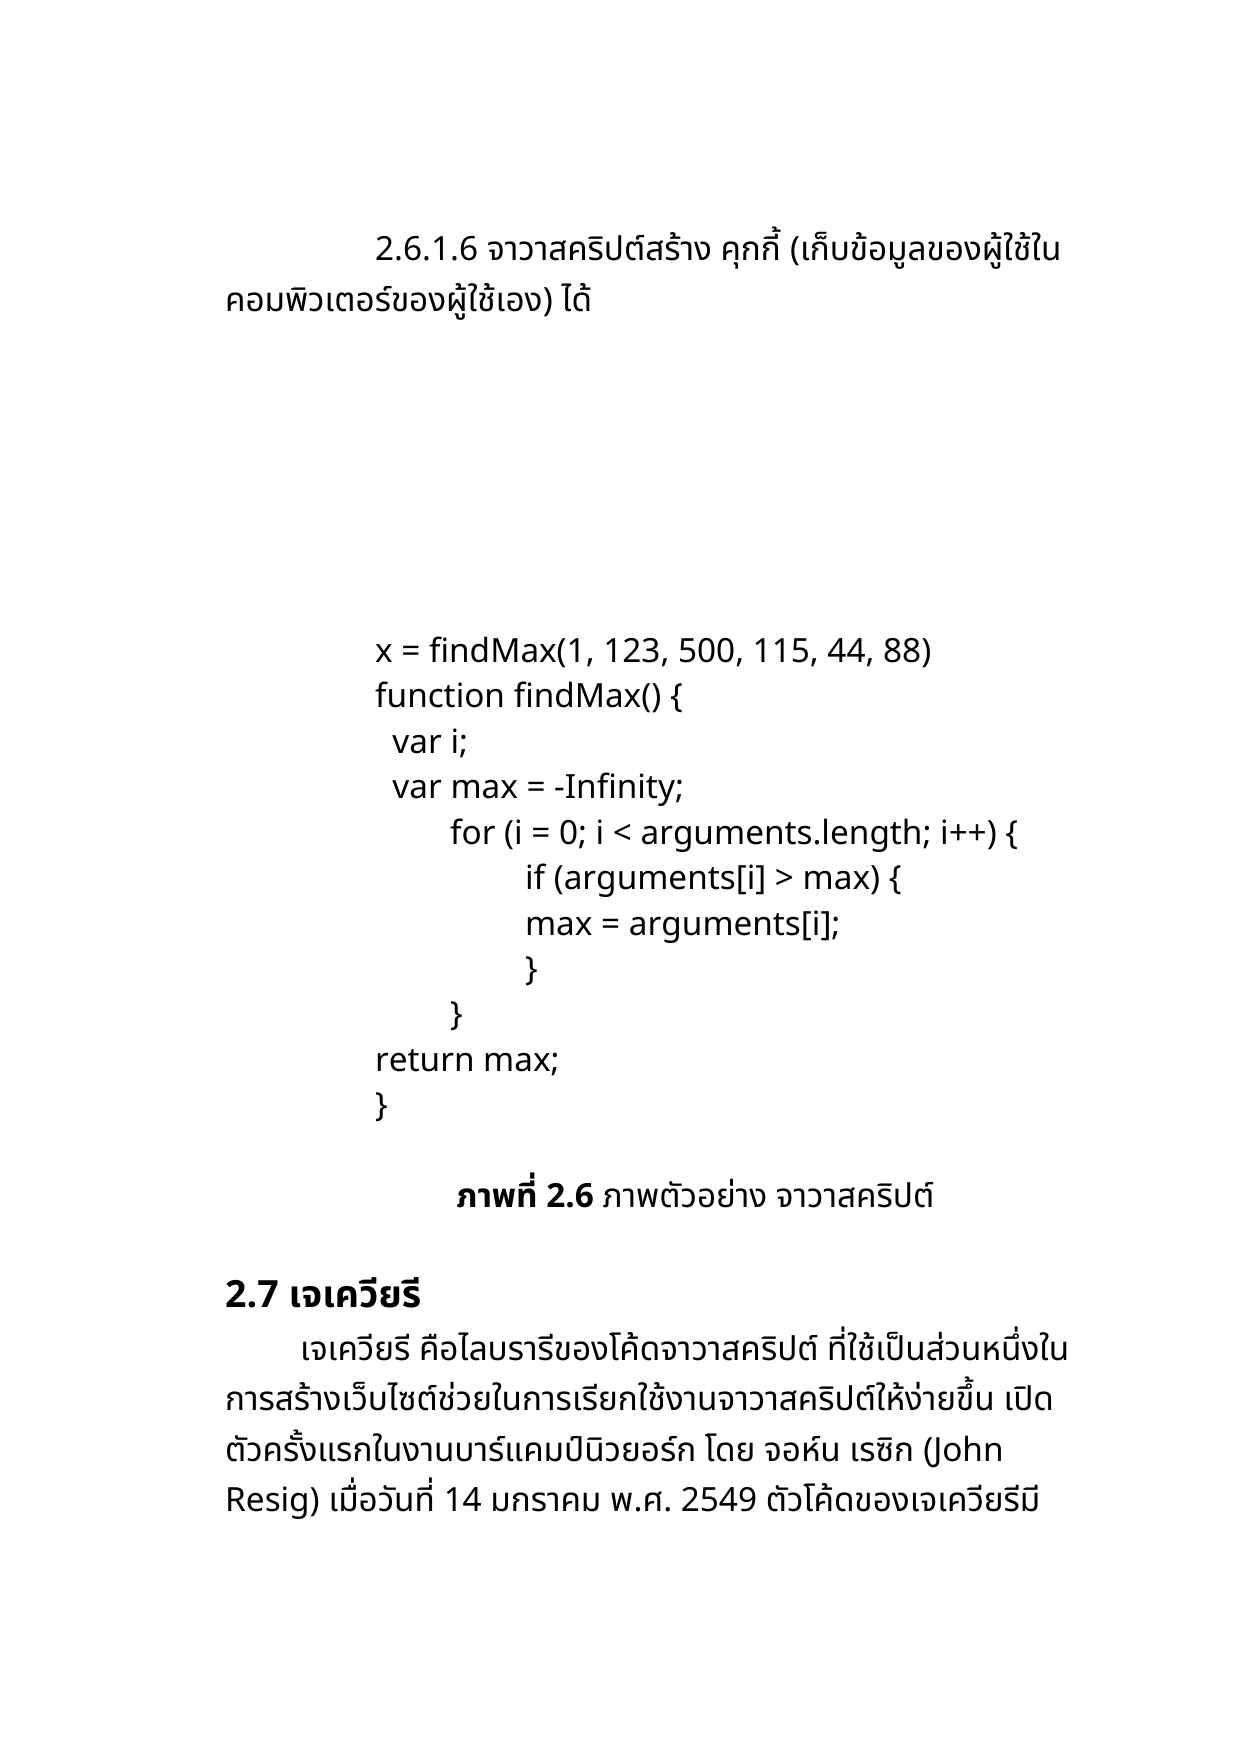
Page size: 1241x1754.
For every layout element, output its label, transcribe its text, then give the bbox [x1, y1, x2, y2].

text x = findMax(1, 123, 500, 115, 44, 88) [300, 627, 1090, 672]
text max = arguments[i]; [375, 899, 1090, 945]
text } [375, 990, 1090, 1036]
text if (arguments[i] > max) { [375, 854, 1090, 899]
text ภาพที่ 2.6 ภาพตัวอย่าง จาวาสคริปต์ [300, 1172, 1090, 1222]
text 2.7 เจเควียรี [225, 1268, 1090, 1325]
text for (i = 0; i < arguments.length; i++) { [375, 808, 1090, 854]
text var i; [375, 718, 1090, 763]
text function findMax() { [375, 672, 1090, 718]
text } [300, 1081, 1090, 1126]
text } [375, 945, 1090, 990]
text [225, 1325, 1090, 1527]
text 2.6.1.6 จาวาสคริปต์สร้าง คุกกี้ (เก็บข้อมูลของผู้ใช้ในคอมพิวเตอร์ของผู้ใช้เอง) ได้ [225, 225, 1090, 326]
text var max = -Infinity; [375, 763, 1090, 808]
text return max; [300, 1036, 1090, 1081]
